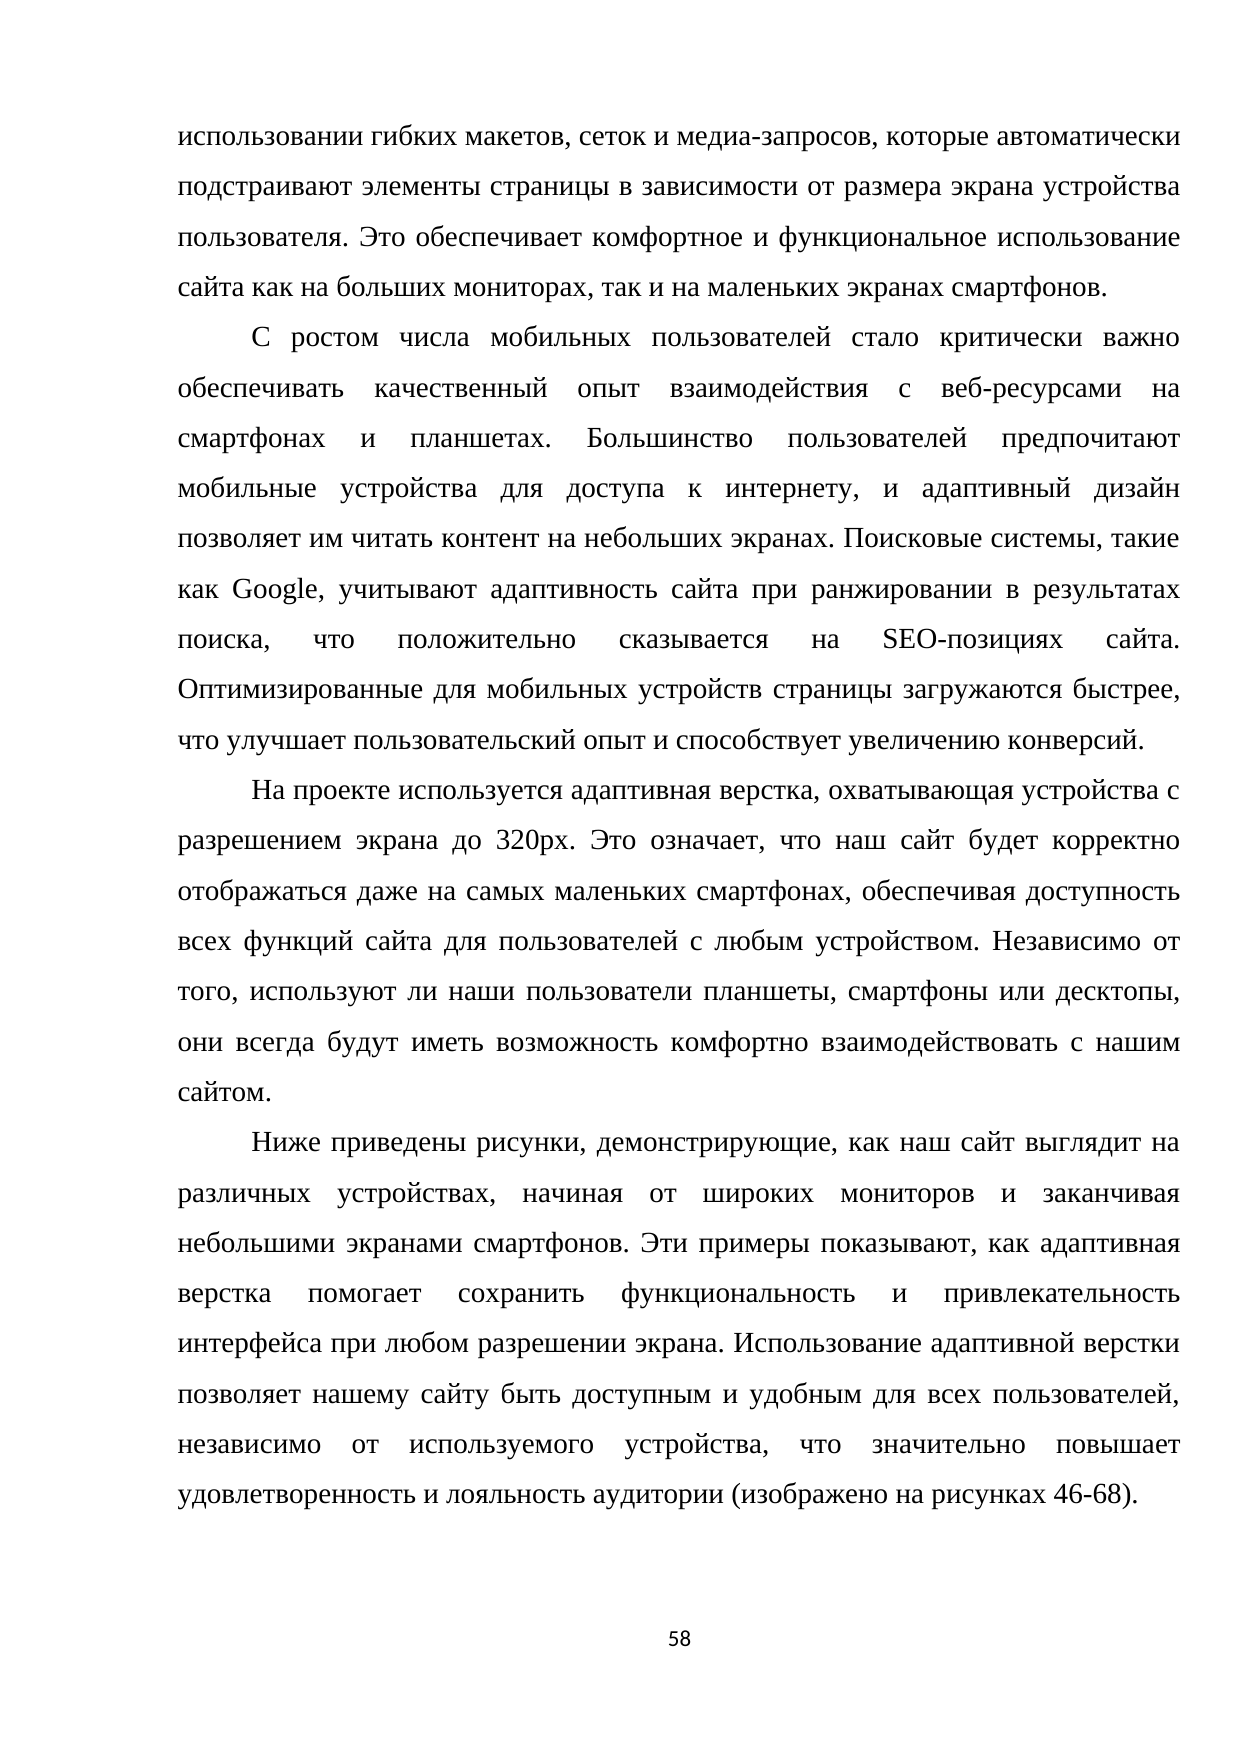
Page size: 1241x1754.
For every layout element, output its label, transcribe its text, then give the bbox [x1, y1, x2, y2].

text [177, 118, 1181, 303]
text Ниже приведены рисунки, демонстрирующие, как наш сайт выглядит на различных устройствах, начиная от широких мониторов и заканчивая небольшими экранами смартфонов. Эти примеры показывают, как адаптивная верстка помогает сохранить функциональность и привлекательность интерфейса при любом разрешении экрана. Использование адаптивной верстки позволяет нашему сайту быть доступным и удобным для всех пользователей, независимо от используемого устройства, что значительно повышает удовлетворенность и лояльность аудитории (изображено на рисунках 46-68). [177, 1124, 1181, 1510]
text С ростом числа мобильных пользователей стало критически важно обеспечивать качественный опыт взаимодействия с веб-ресурсами на смартфонах и планшетах. Большинство пользователей предпочитают мобильные устройства для доступа к интернету, и адаптивный дизайн позволяет им читать контент на небольших экранах. Поисковые системы, такие как Google, учитывают адаптивность сайта при ранжировании в результатах поиска, что положительно сказывается на SEO-позициях сайта. Оптимизированные для мобильных устройств страницы загружаются быстрее, что улучшает пользовательский опыт и способствует увеличению конверсий. [177, 319, 1181, 755]
text На проекте используется адаптивная верстка, охватывающая устройства с разрешением экрана до 320px. Это означает, что наш сайт будет корректно отображаться даже на самых маленьких смартфонах, обеспечивая доступность всех функций сайта для пользователей с любым устройством. Независимо от того, используют ли наши пользователи планшеты, смартфоны или десктопы, они всегда будут иметь возможность комфортно взаимодействовать с нашим сайтом. [177, 772, 1181, 1108]
